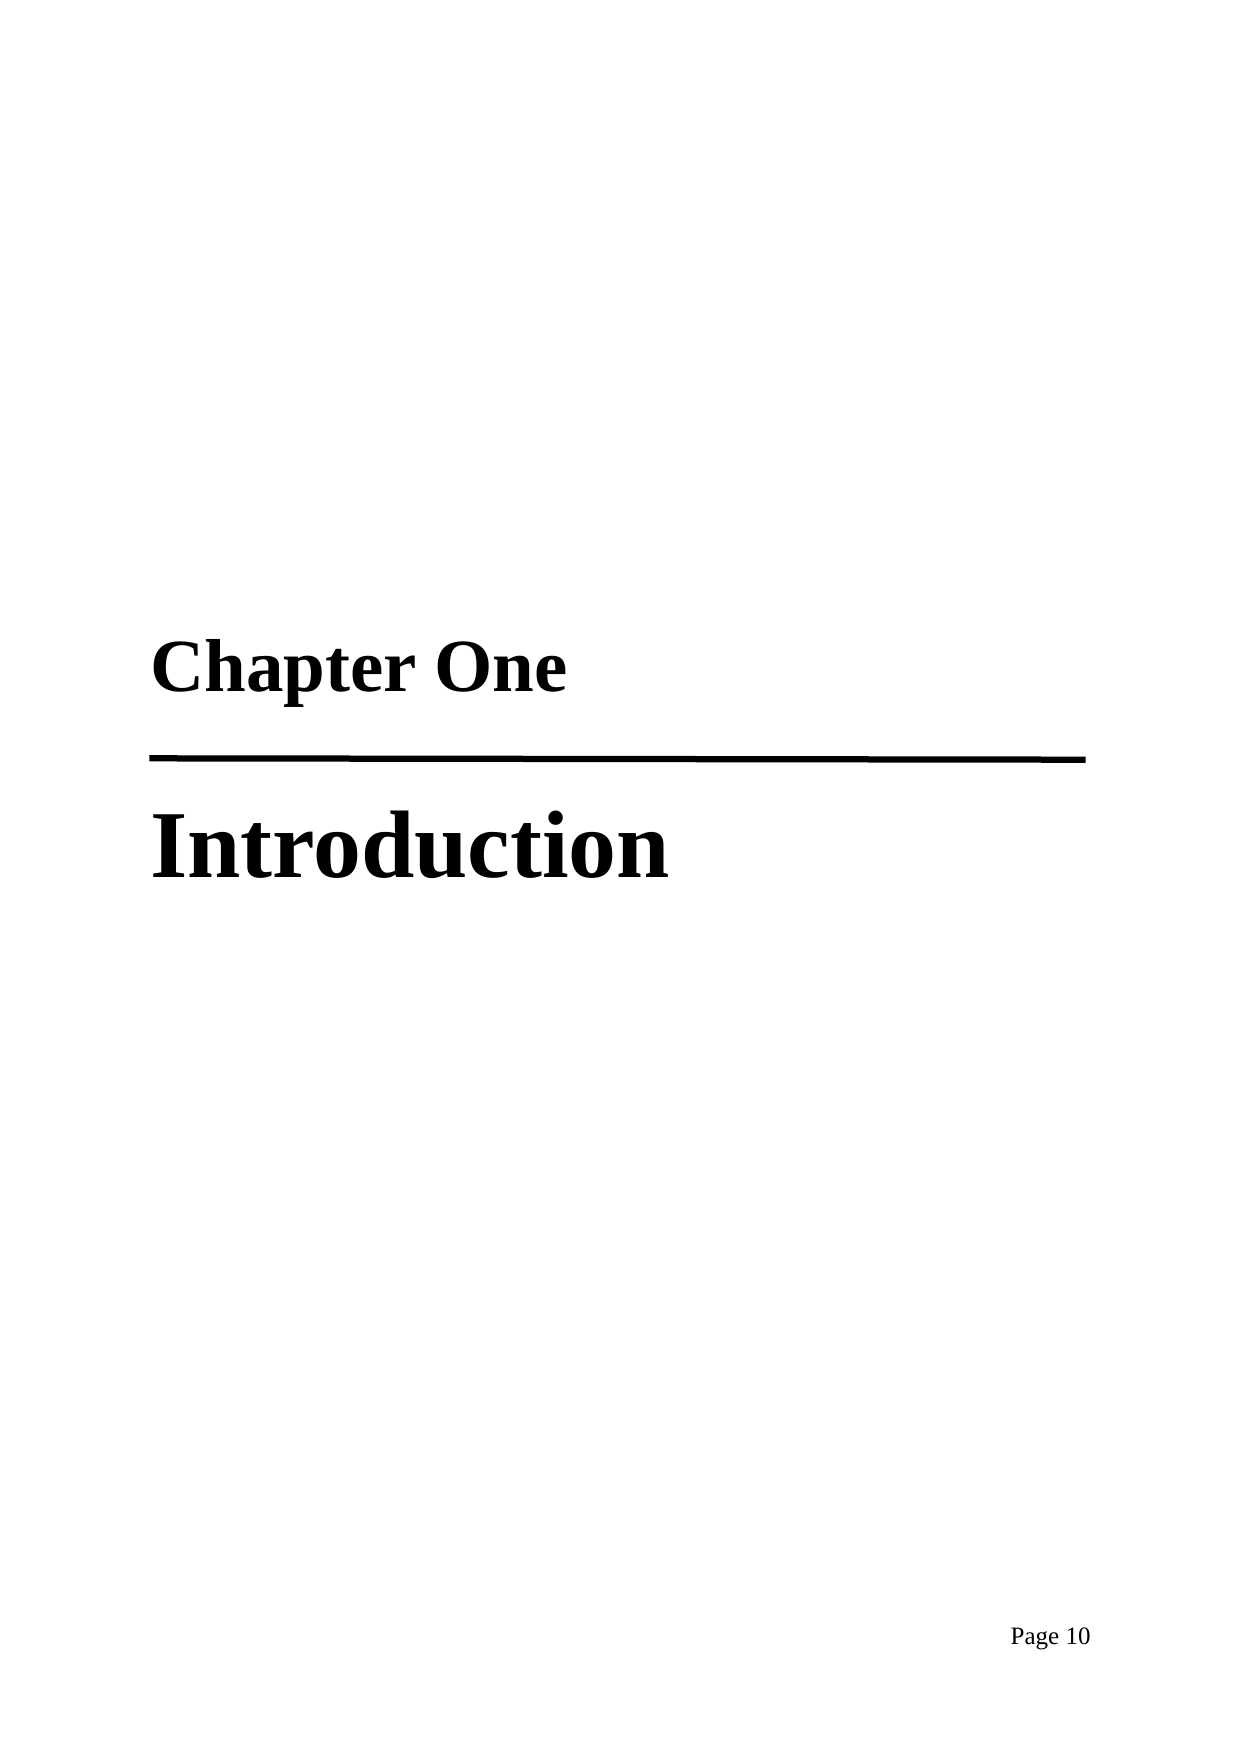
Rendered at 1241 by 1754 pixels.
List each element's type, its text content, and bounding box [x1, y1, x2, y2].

subtitle Introduction [150, 788, 1090, 898]
text Chapter One [150, 621, 1090, 708]
